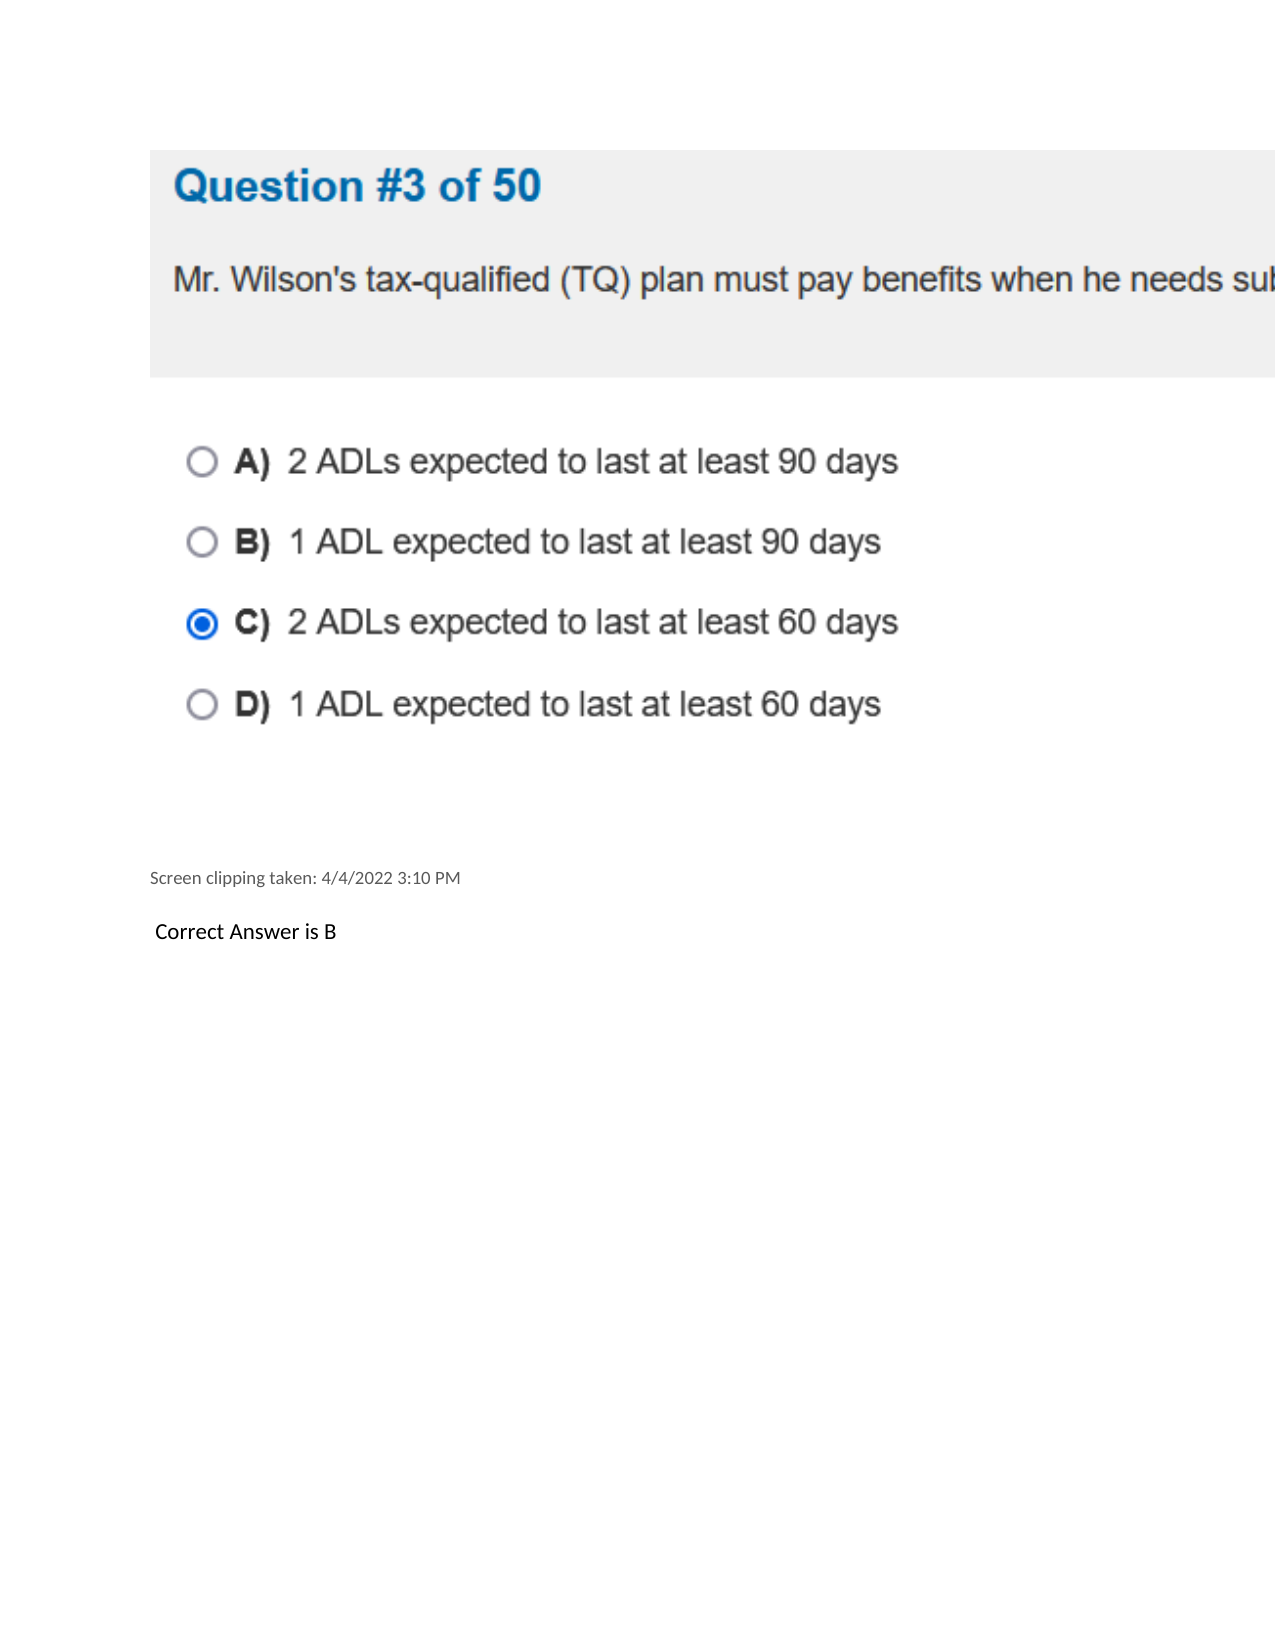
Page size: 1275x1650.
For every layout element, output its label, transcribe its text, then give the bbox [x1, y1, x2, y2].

text Screen clipping taken: 4/4/2022 3:10 PM [150, 866, 1125, 889]
text Correct Answer is B [150, 917, 1125, 945]
picture [150, 150, 1275, 793]
